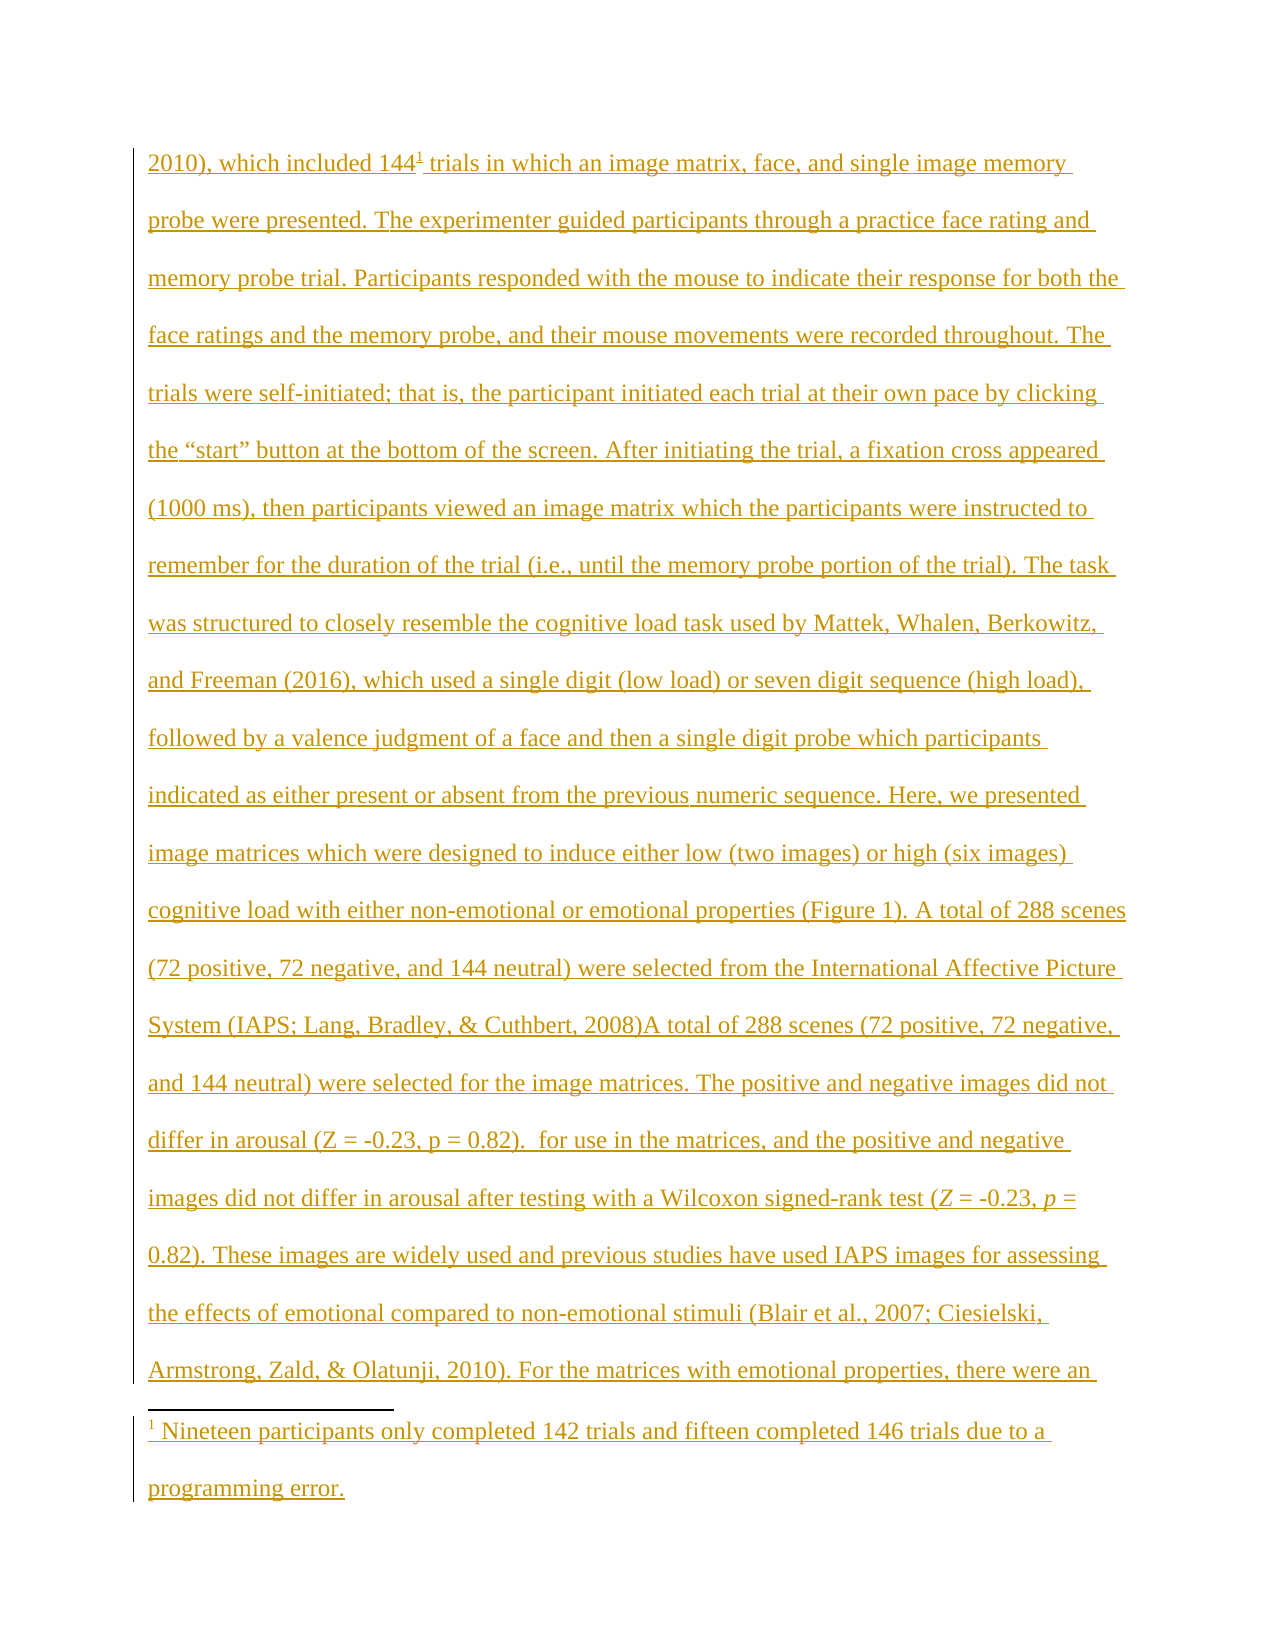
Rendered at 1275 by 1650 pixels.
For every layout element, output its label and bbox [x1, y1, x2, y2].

text [148, 148, 1127, 1384]
